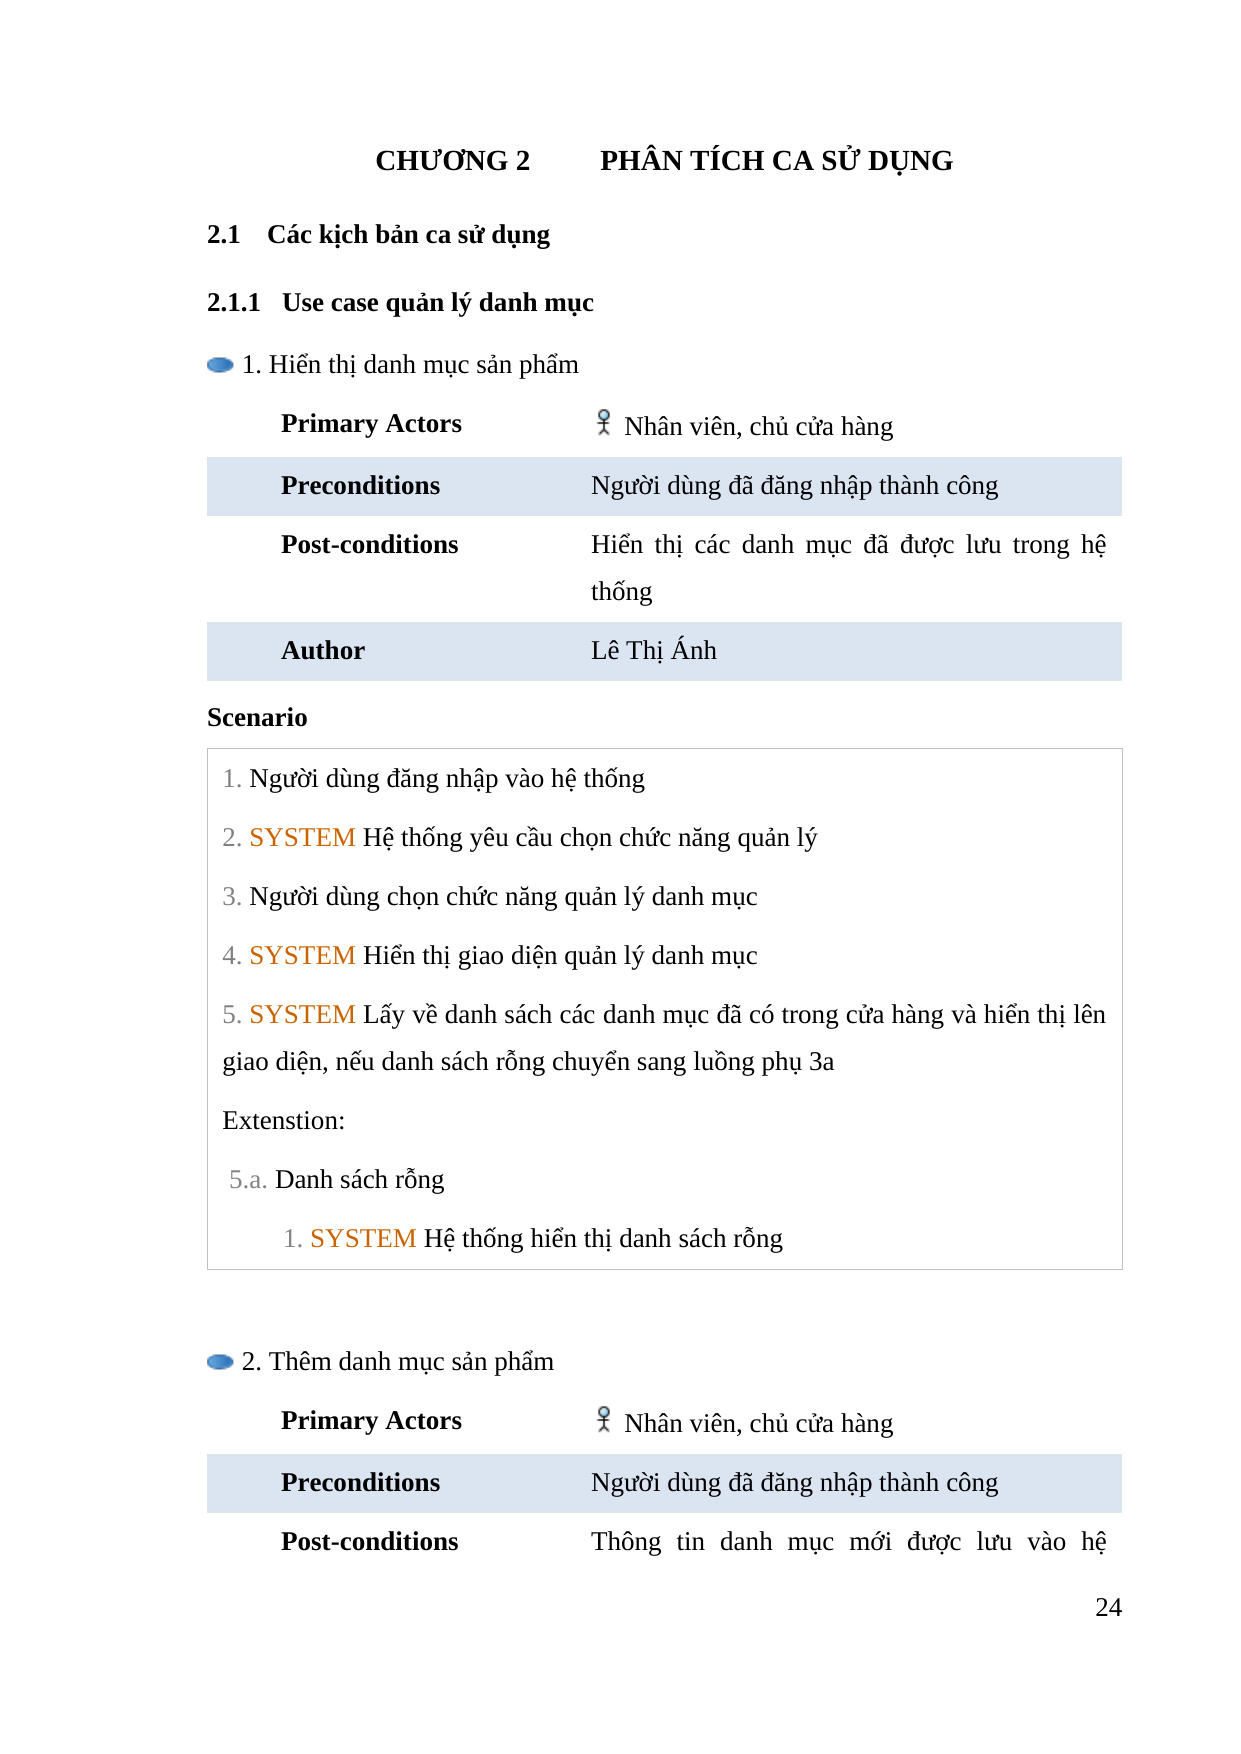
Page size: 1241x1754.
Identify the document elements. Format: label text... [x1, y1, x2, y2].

subtitle Use case quản lý danh mục [207, 286, 1122, 317]
table_cell Post-conditions [207, 1513, 515, 1572]
picture [589, 1405, 618, 1433]
text 1. Hiển thị danh mục sản phẩm [207, 345, 1122, 379]
table_cell 5. SYSTEM Lấy về danh sách các danh mục đã có trong cửa hàng và hiển thị lên giao diện, nếu danh sách rỗng chuyển sang luồng phụ 3a Extenstion: 5.a. Danh sách rỗng 1. SYSTEM Hệ thống hiển thị danh sách rỗng [208, 986, 1122, 1269]
table_cell Preconditions [207, 457, 515, 516]
picture [589, 408, 618, 436]
table_cell Author [207, 622, 515, 681]
table_cell Preconditions [207, 1454, 515, 1513]
table_cell Hiển thị các danh mục đã được lưu trong hệ thống [515, 516, 1122, 622]
table_cell Lê Thị Ánh [515, 622, 1122, 681]
table_header Primary Actors [207, 395, 515, 457]
table_cell 4. SYSTEM Hiển thị giao diện quản lý danh mục [208, 927, 1122, 986]
picture [206, 350, 235, 374]
picture [206, 1347, 235, 1371]
subtitle Các kịch bản ca sử dụng [207, 218, 1122, 249]
text 2. Thêm danh mục sản phẩm [207, 1342, 1122, 1376]
table_header 1. Người dùng đăng nhập vào hệ thống 2. SYSTEM Hệ thống yêu cầu chọn chức năng quản lý 3. Người dùng chọn chức năng quản lý danh mục [208, 749, 1122, 927]
subtitle Scenario [207, 702, 1122, 733]
table_header Primary Actors [207, 1391, 515, 1453]
table_cell Người dùng đã đăng nhập thành công [515, 457, 1122, 516]
table_cell Người dùng đã đăng nhập thành công [515, 1454, 1122, 1513]
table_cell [515, 1513, 1122, 1572]
table_header Nhân viên, chủ cửa hàng [515, 1391, 1122, 1453]
subtitle PHÂN TÍCH CA SỬ DỤNG [207, 143, 1122, 177]
table_cell Post-conditions [207, 516, 515, 622]
table_header Nhân viên, chủ cửa hàng [515, 395, 1122, 457]
